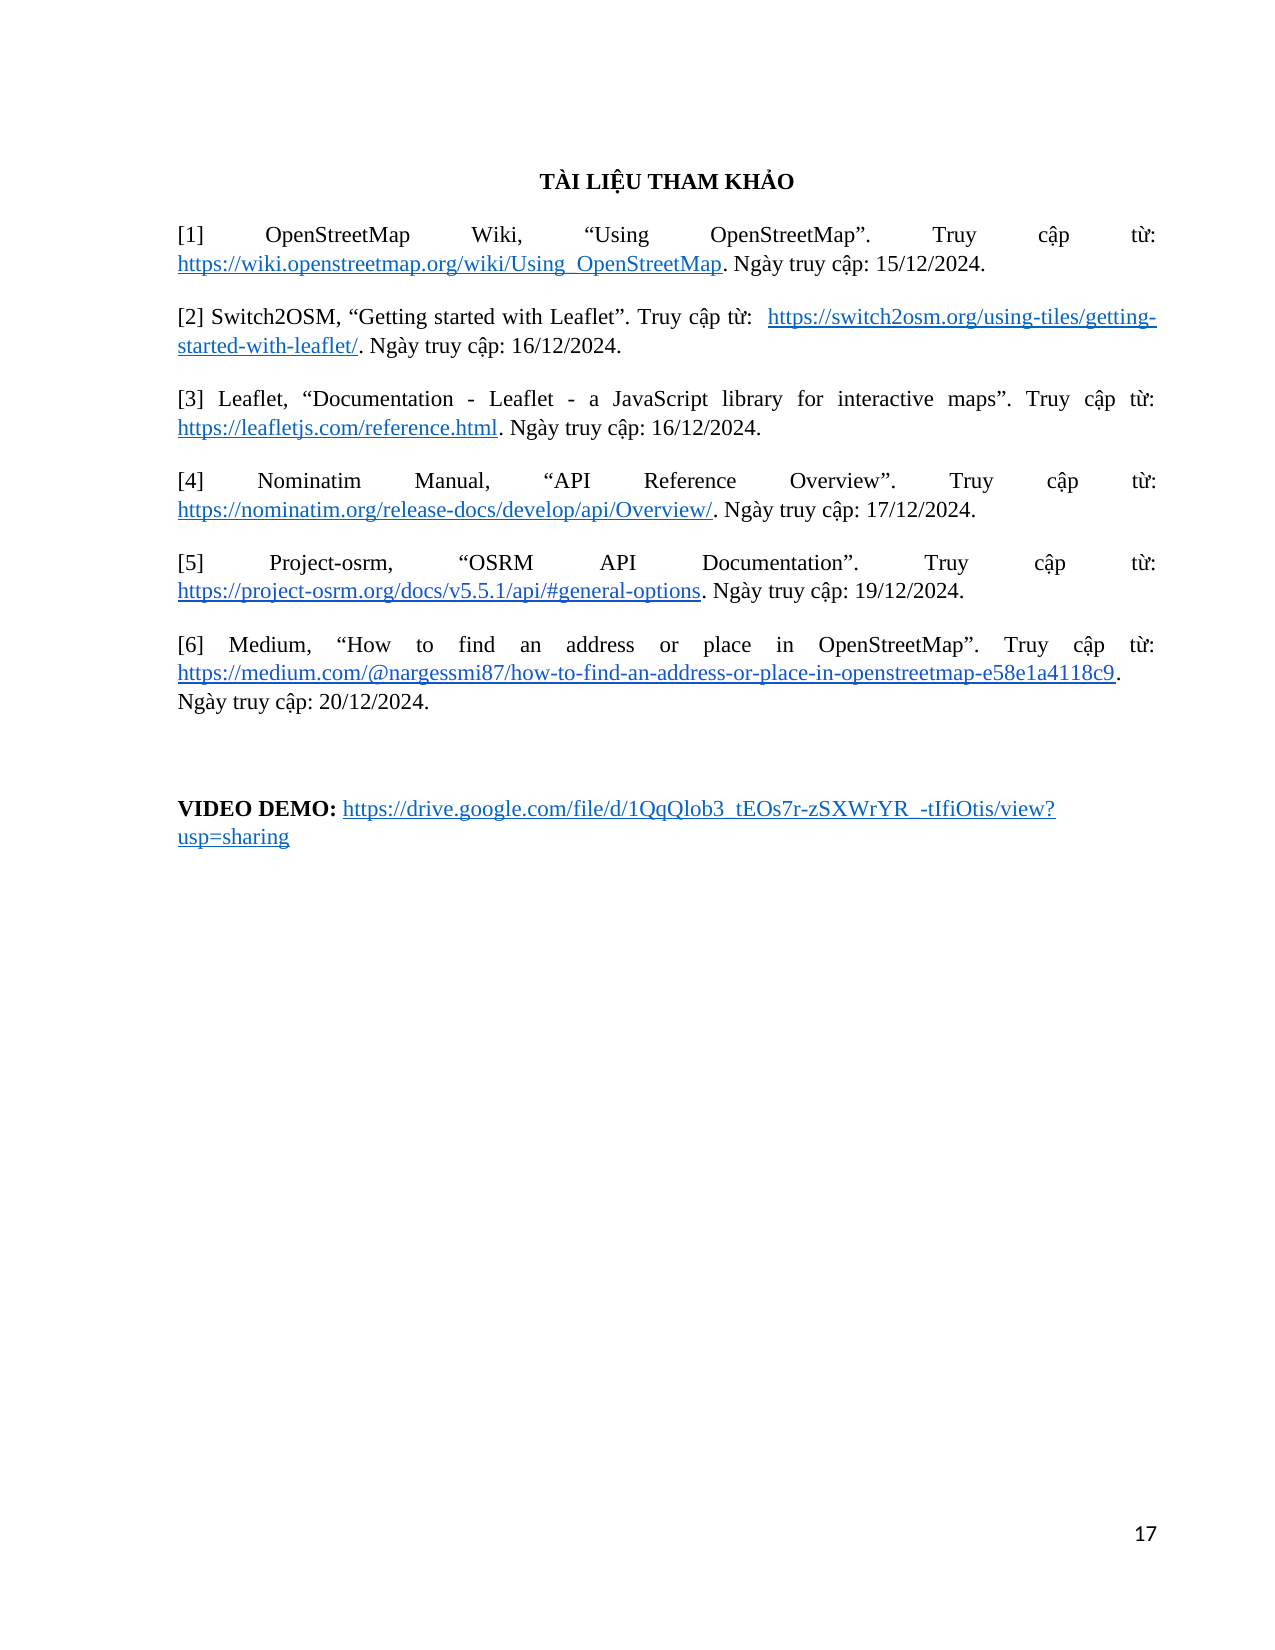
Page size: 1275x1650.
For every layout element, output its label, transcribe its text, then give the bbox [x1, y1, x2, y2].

text VIDEO DEMO: https://drive.google.com/file/d/1QqQlob3_tEOs7r-zSXWrYR_-tIfiOtis/view?usp=sharing [177, 795, 1157, 849]
text [2] Switch2OSM, “Getting started with Leaflet”. Truy cập từ: https://switch2osm.org/using-tiles/getting-started-with-leaflet/. Ngày truy cập: 16/12/2024. [177, 303, 1157, 358]
text [1] OpenStreetMap Wiki, “Using OpenStreetMap”. Truy cập từ: https://wiki.openstreetmap.org/wiki/Using_OpenStreetMap. Ngày truy cập: 15/12/2024. [177, 222, 1157, 276]
text [4] Nominatim Manual, “API Reference Overview”. Truy cập từ: https://nominatim.org/release-docs/develop/api/Overview/. Ngày truy cập: 17/12/2024. [177, 467, 1157, 522]
text [6] Medium, “How to find an address or place in OpenStreetMap”. Truy cập từ: https://medium.com/@nargessmi87/how-to-find-an-address-or-place-in-openstreetmap-e58e1a4118c9. Ngày truy cập: 20/12/2024. [177, 631, 1157, 714]
text [3] Leaflet, “Documentation - Leaflet - a JavaScript library for interactive maps”. Truy cập từ: https://leafletjs.com/reference.html. Ngày truy cập: 16/12/2024. [177, 385, 1157, 440]
subtitle TÀI LIỆU THAM KHẢO [177, 168, 1157, 194]
text [5] Project-osrm, “OSRM API Documentation”. Truy cập từ: https://project-osrm.org/docs/v5.5.1/api/#general-options. Ngày truy cập: 19/12/2024. [177, 549, 1157, 604]
